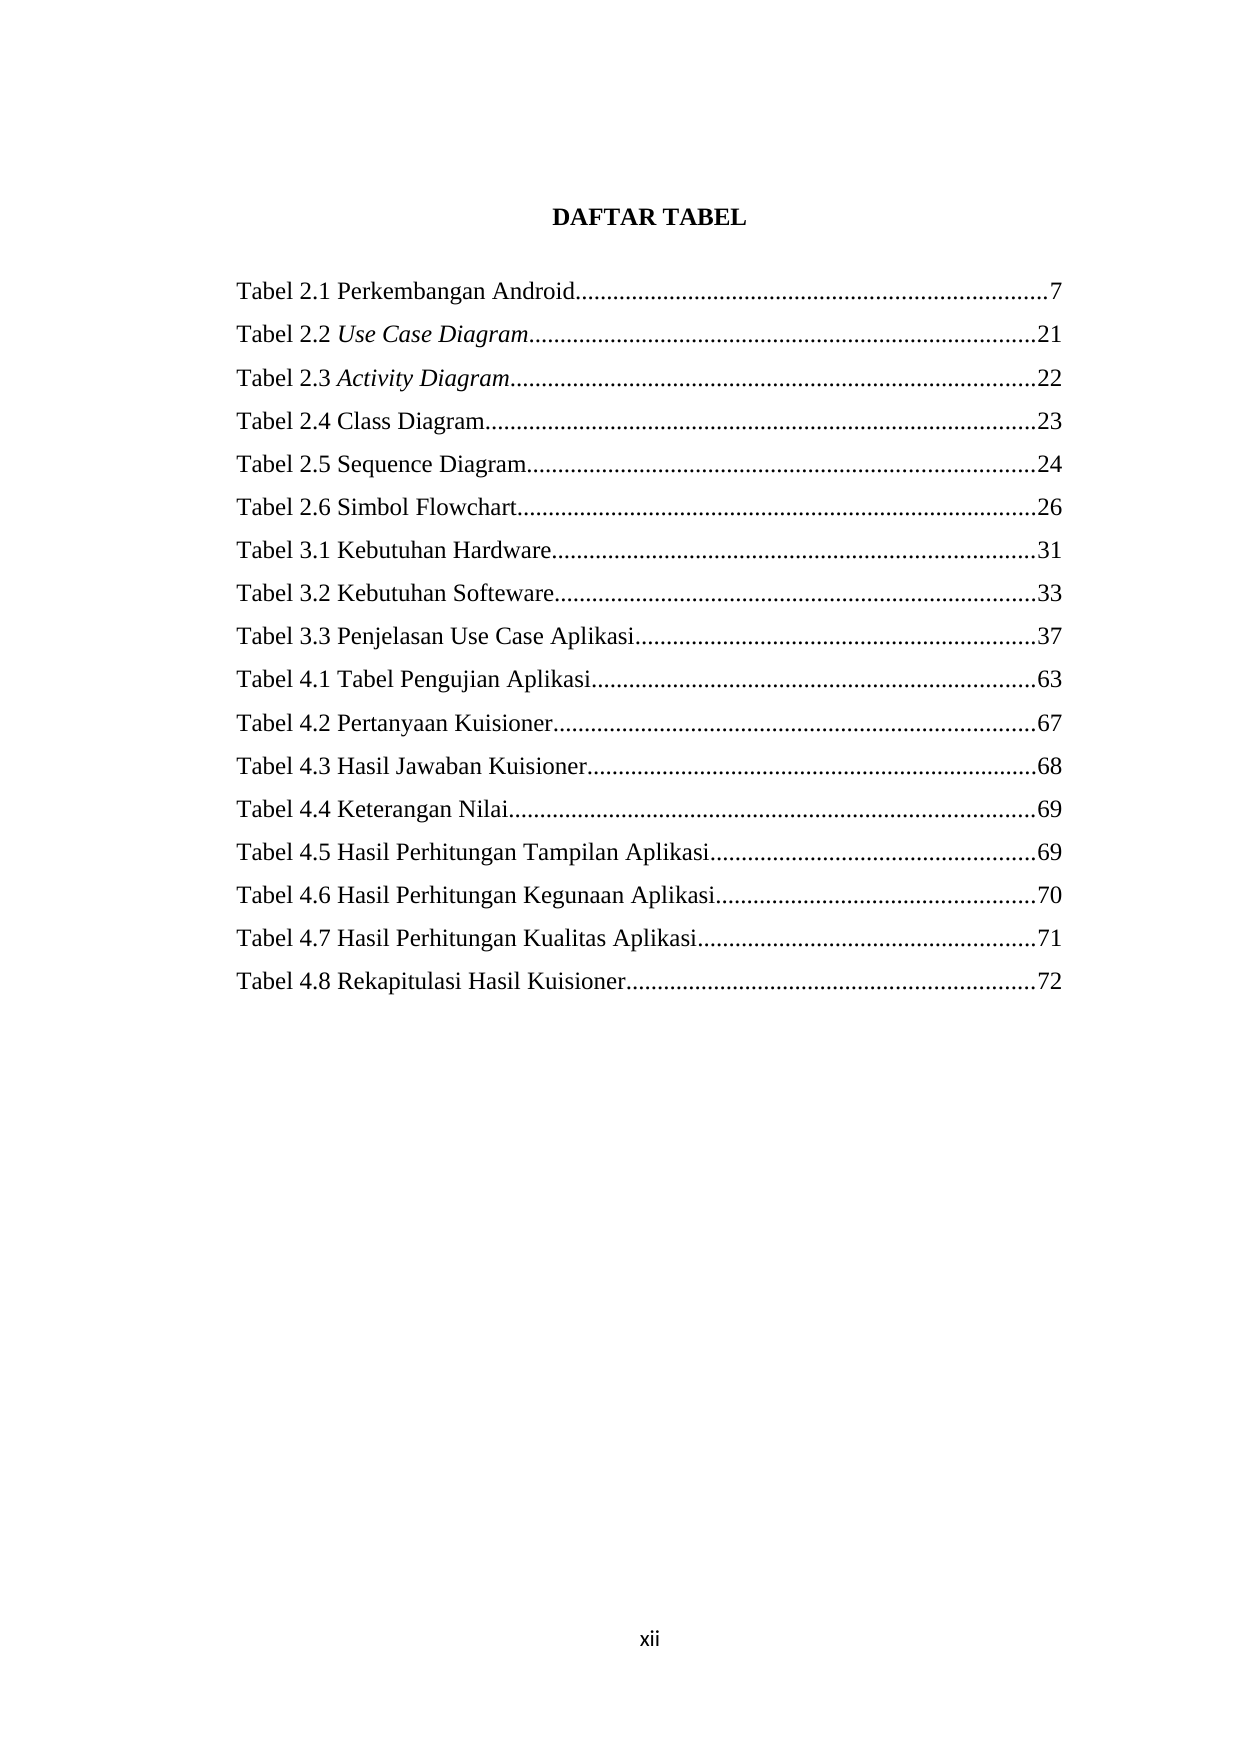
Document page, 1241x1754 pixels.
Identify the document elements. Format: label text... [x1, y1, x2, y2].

text Tabel 2.4 Class Diagram 23 [236, 406, 1063, 434]
text Tabel 3.3 Penjelasan Use Case Aplikasi 37 [236, 621, 1063, 650]
text Tabel 4.3 Hasil Jawaban Kuisioner 68 [236, 751, 1063, 779]
text Tabel 2.6 Simbol Flowchart 26 [236, 492, 1063, 521]
text Tabel 2.2 Use Case Diagram 21 [236, 319, 1063, 348]
text Tabel 4.4 Keterangan Nilai 69 [236, 794, 1063, 823]
text Tabel 3.1 Kebutuhan Hardware 31 [236, 535, 1063, 564]
subtitle DAFTAR TABEL [236, 202, 1063, 231]
text Tabel 2.3 Activity Diagram 22 [236, 363, 1063, 391]
text Tabel 4.7 Hasil Perhitungan Kualitas Aplikasi 71 [236, 923, 1063, 952]
text Tabel 4.1 Tabel Pengujian Aplikasi 63 [236, 664, 1063, 693]
text Tabel 4.6 Hasil Perhitungan Kegunaan Aplikasi 70 [236, 880, 1063, 909]
text Tabel 2.1 Perkembangan Android 7 [236, 276, 1063, 305]
text Tabel 4.2 Pertanyaan Kuisioner 67 [236, 708, 1063, 736]
text Tabel 2.5 Sequence Diagram 24 [236, 449, 1063, 478]
text Tabel 3.2 Kebutuhan Softeware 33 [236, 578, 1063, 607]
text Tabel 4.8 Rekapitulasi Hasil Kuisioner 72 [236, 966, 1063, 995]
text Tabel 4.5 Hasil Perhitungan Tampilan Aplikasi 69 [236, 837, 1063, 866]
